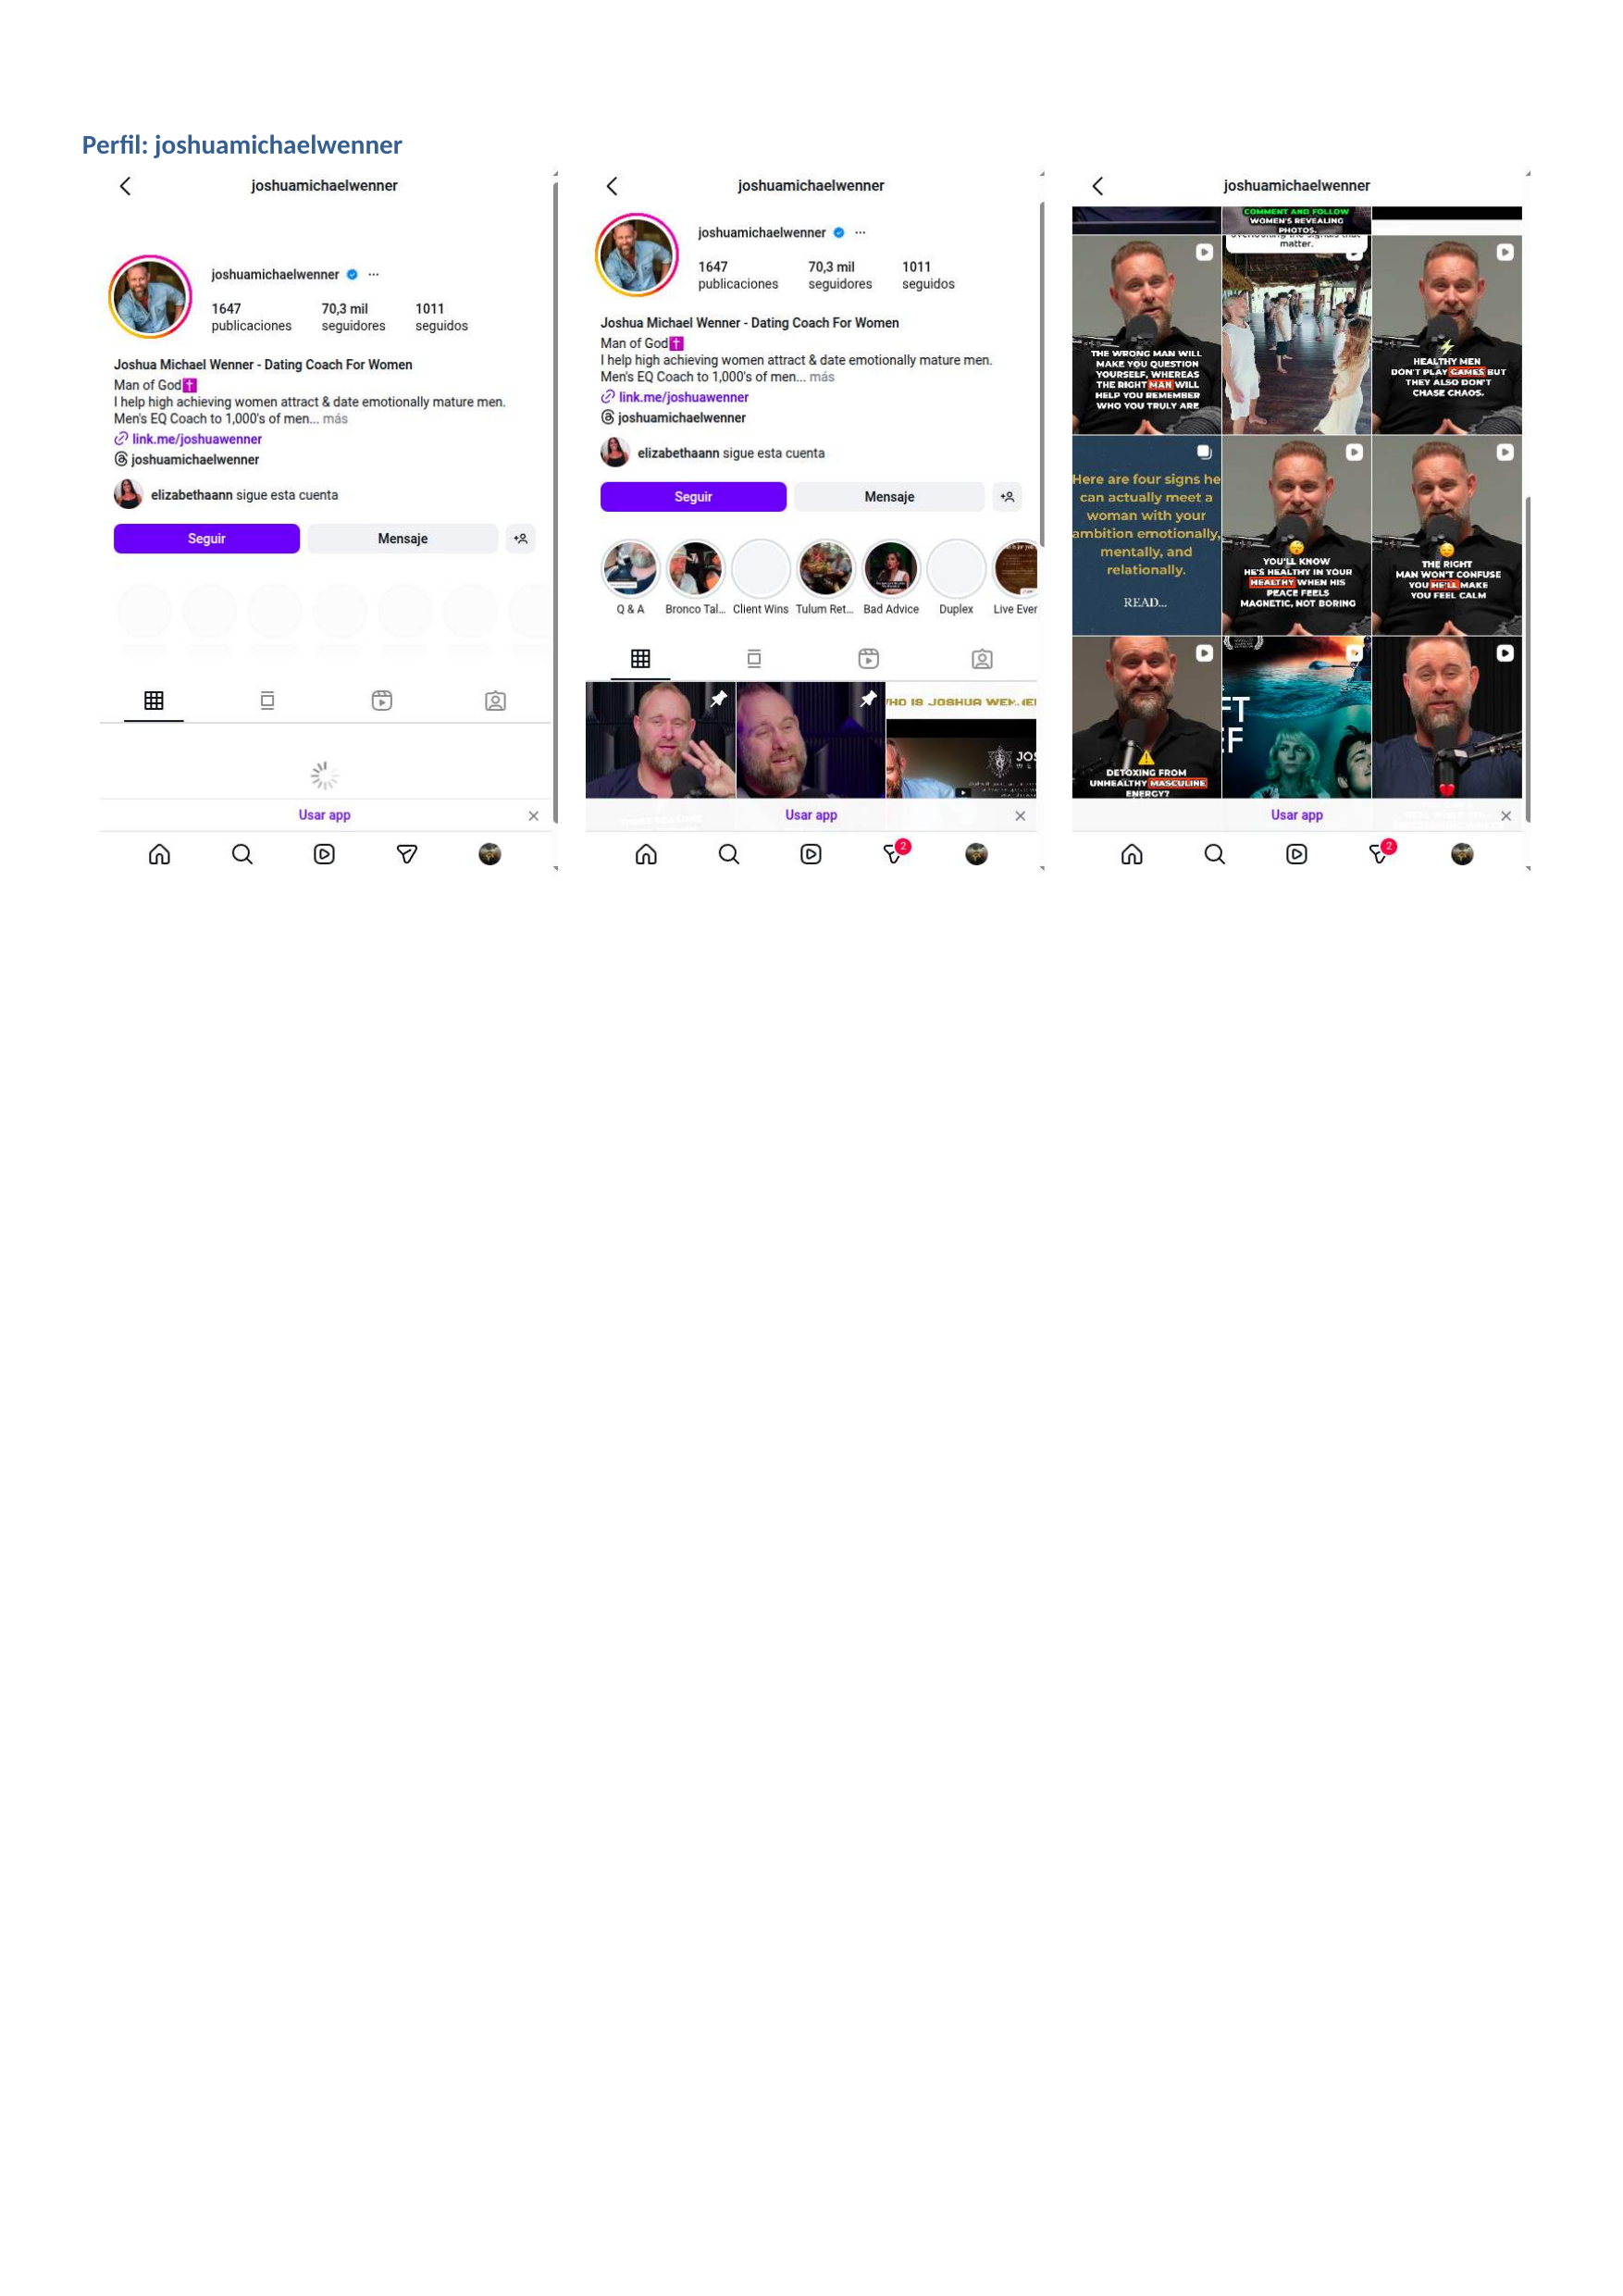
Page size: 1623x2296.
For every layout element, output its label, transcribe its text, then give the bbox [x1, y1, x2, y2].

picture [1072, 166, 1531, 877]
table_header [71, 167, 558, 900]
picture [586, 166, 1045, 877]
table_header [558, 167, 1044, 900]
subtitle Perfil: joshuamichaelwenner [81, 128, 1541, 161]
table_header [1045, 167, 1530, 900]
picture [99, 166, 558, 877]
